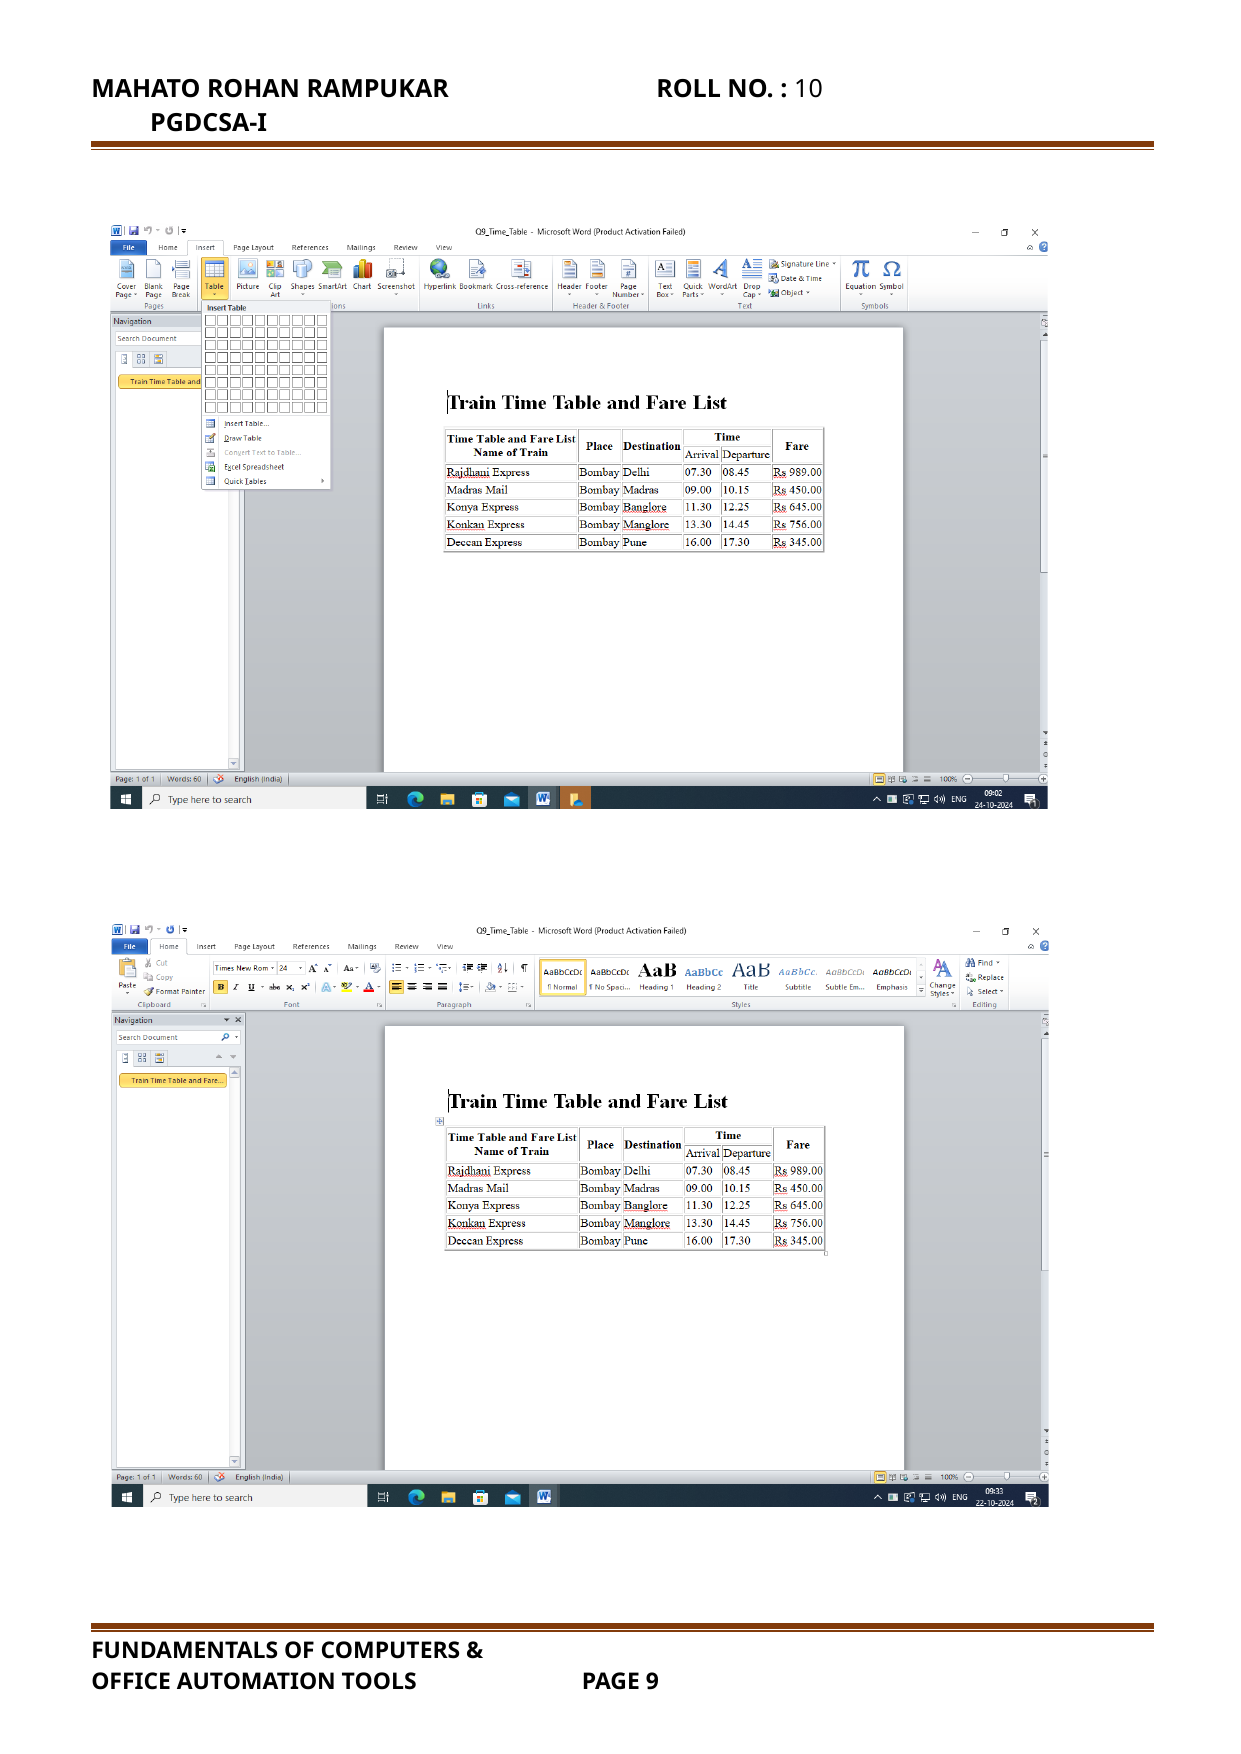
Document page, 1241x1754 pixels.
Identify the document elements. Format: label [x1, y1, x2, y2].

picture [110, 223, 1048, 808]
picture [111, 922, 1049, 1507]
